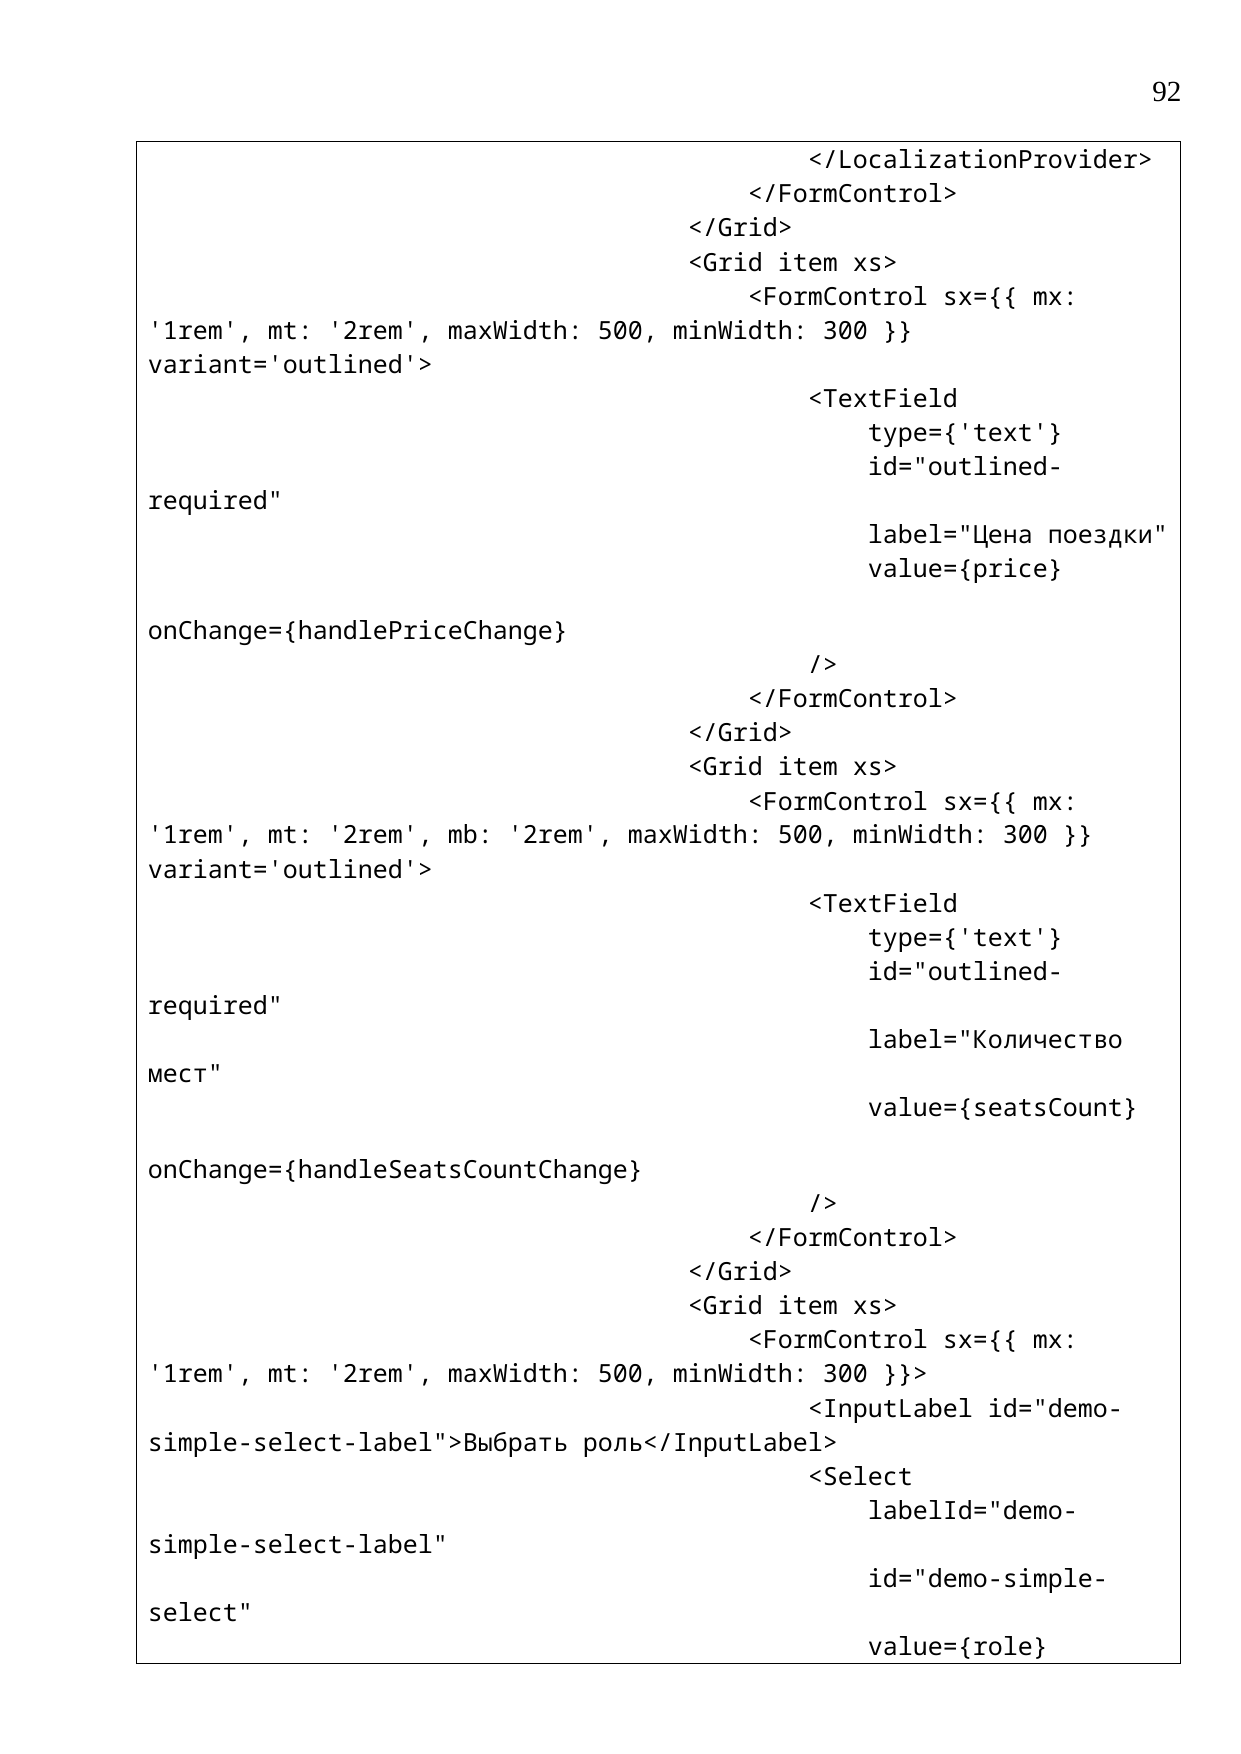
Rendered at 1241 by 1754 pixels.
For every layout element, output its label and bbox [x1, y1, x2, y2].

table_header [137, 142, 1180, 1663]
